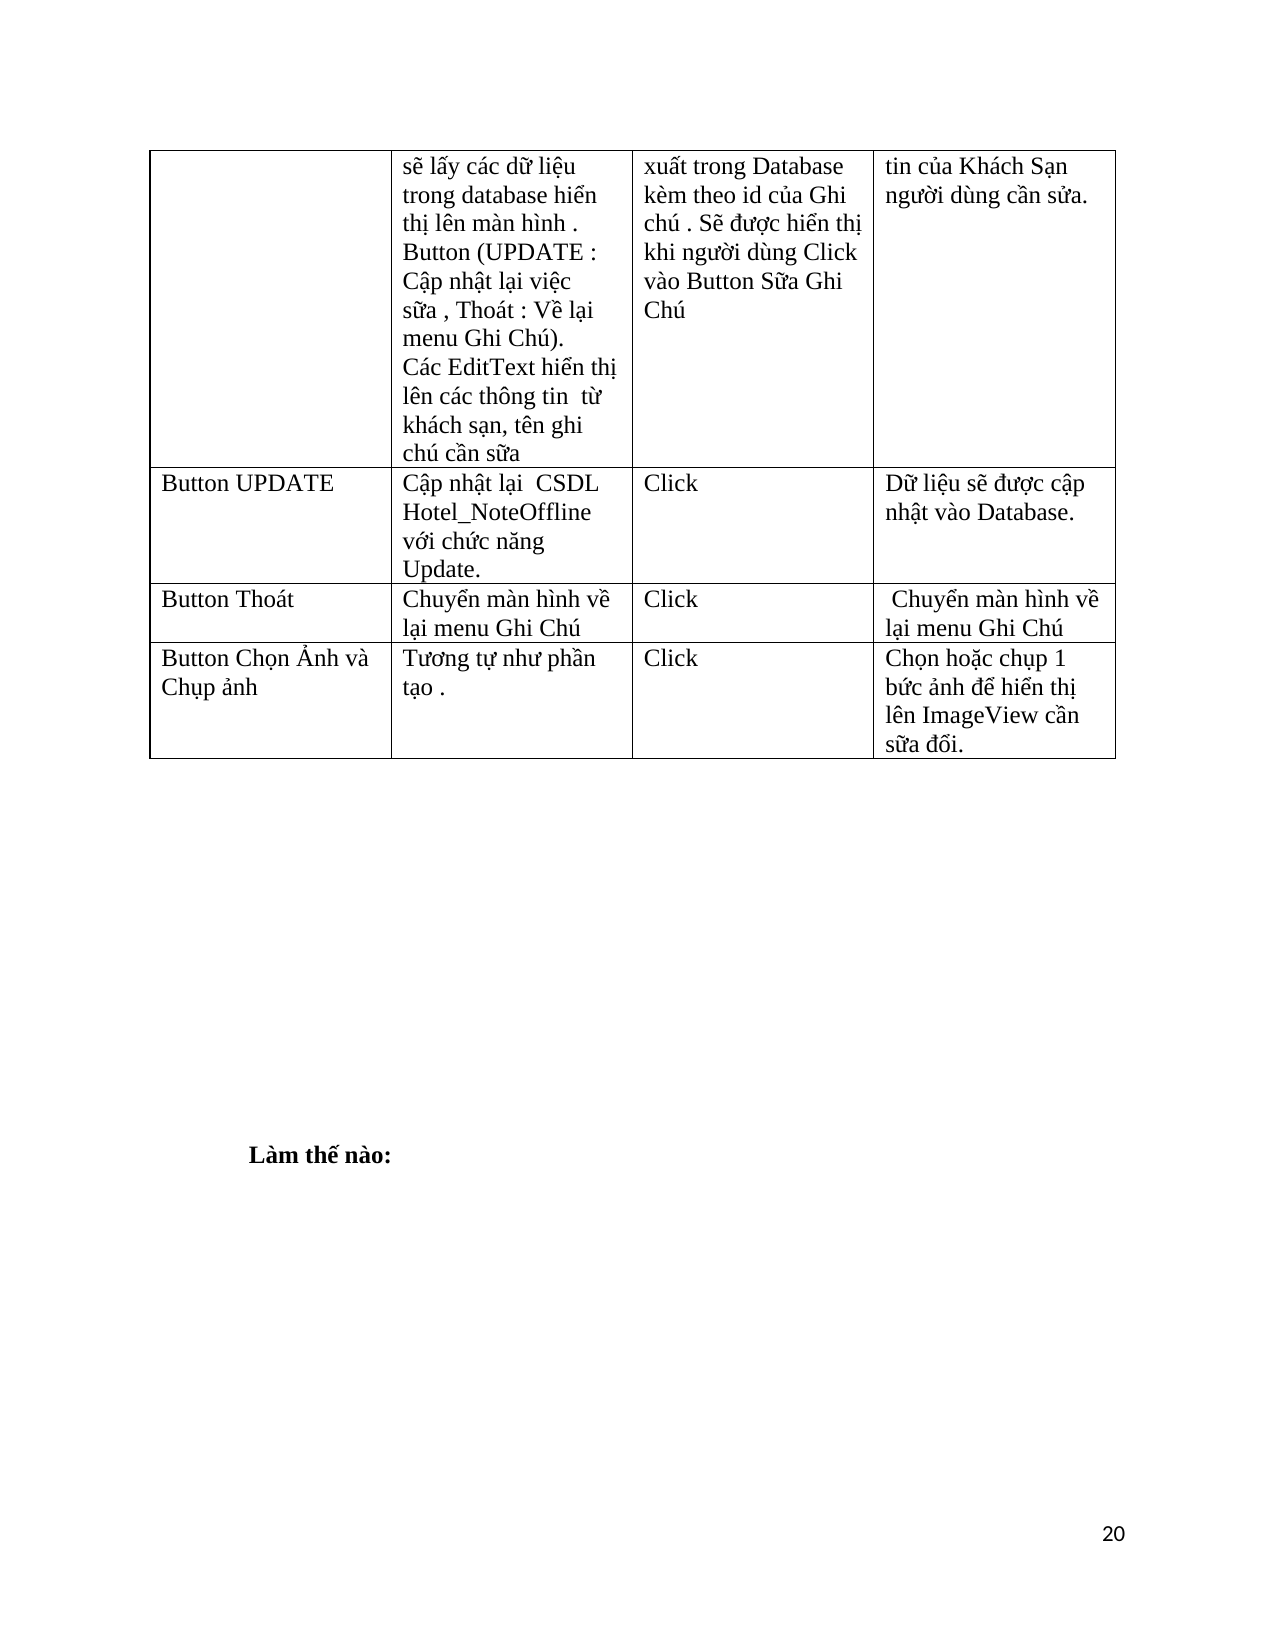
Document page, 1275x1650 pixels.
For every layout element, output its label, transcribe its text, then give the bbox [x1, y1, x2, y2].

table_cell Chọn hoặc chụp 1 bức ảnh để hiển thị lên ImageView cần sữa đổi. [874, 643, 1115, 758]
table_cell Chuyển màn hình về lại menu Ghi Chú [392, 584, 632, 642]
table_cell Click [633, 468, 873, 583]
table_cell Button UPDATE [151, 468, 391, 583]
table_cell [151, 151, 391, 467]
table_cell Click [633, 584, 873, 642]
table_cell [392, 151, 632, 467]
table_cell Button Chọn Ảnh và Chụp ảnh [151, 643, 391, 758]
table_cell Cập nhật lại CSDL Hotel_NoteOffline với chức năng Update. [392, 468, 632, 583]
text Làm thế nào: [150, 1140, 1125, 1169]
table_cell Button Thoát [151, 584, 391, 642]
table_cell Tương tự như phần tạo . [392, 643, 632, 758]
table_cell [874, 151, 1115, 467]
table_cell Chuyển màn hình về lại menu Ghi Chú [874, 584, 1115, 642]
table_cell Dữ liệu sẽ được cập nhật vào Database. [874, 468, 1115, 583]
table_cell Click [633, 643, 873, 758]
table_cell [633, 151, 873, 467]
